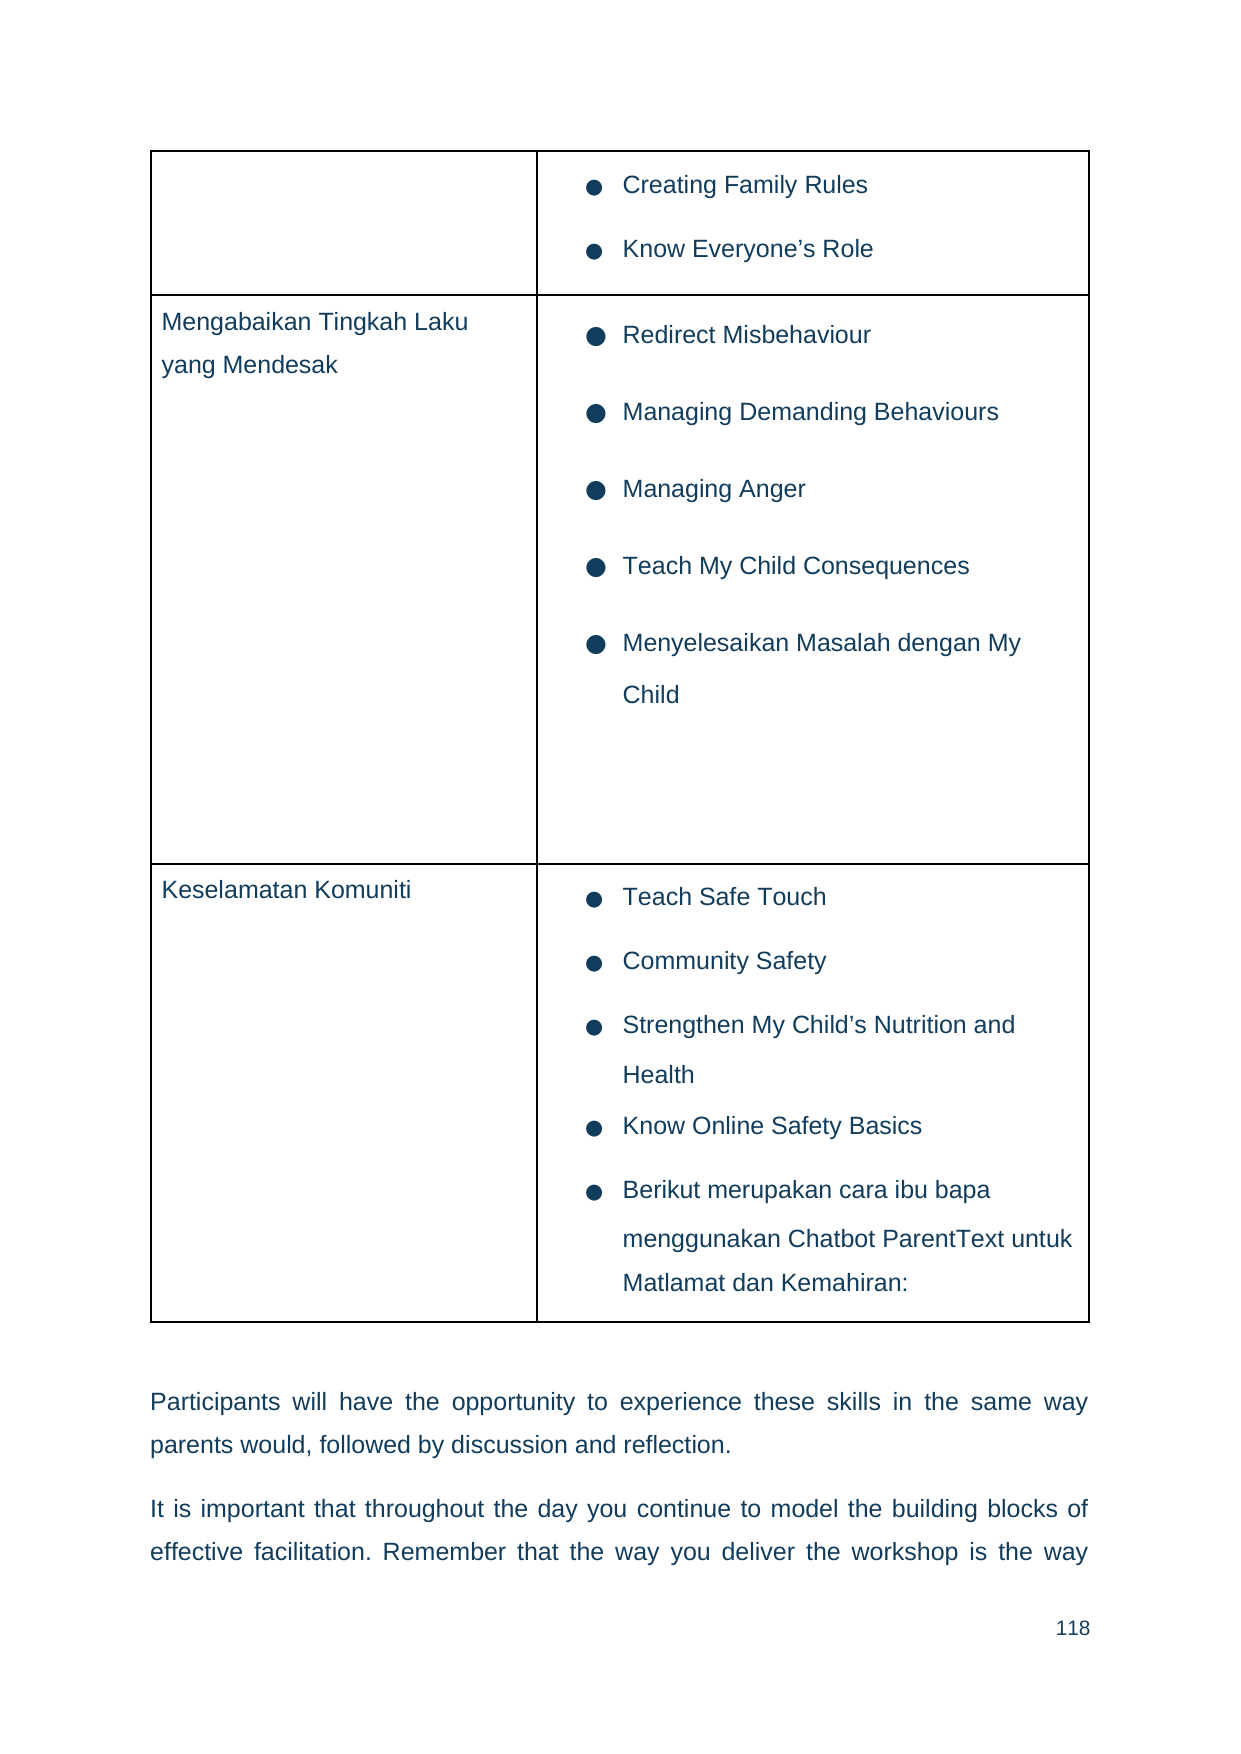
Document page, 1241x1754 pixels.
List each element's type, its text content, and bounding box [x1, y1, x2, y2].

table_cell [152, 152, 536, 294]
table_cell Keselamatan Komuniti [152, 865, 536, 1321]
table_cell Teach Safe Touch Community Safety Strengthen My Child’s Nutrition and Health Know Online Safety Basics Berikut merupakan cara ibu bapa menggunakan Chatbot ParentText untuk Matlamat dan Kemahiran: [538, 865, 1088, 1321]
table_cell Redirect Misbehaviour Managing Demanding Behaviours Managing Anger Teach My Child Consequences Menyelesaikan Masalah dengan My Child [538, 296, 1088, 862]
text Participants will have the opportunity to experience these skills in the same way parents would, followed by discussion and reflection. [150, 1387, 1090, 1459]
table_cell Mengabaikan Tingkah Laku yang Mendesak [152, 296, 536, 862]
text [150, 1494, 1090, 1566]
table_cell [538, 152, 1088, 294]
